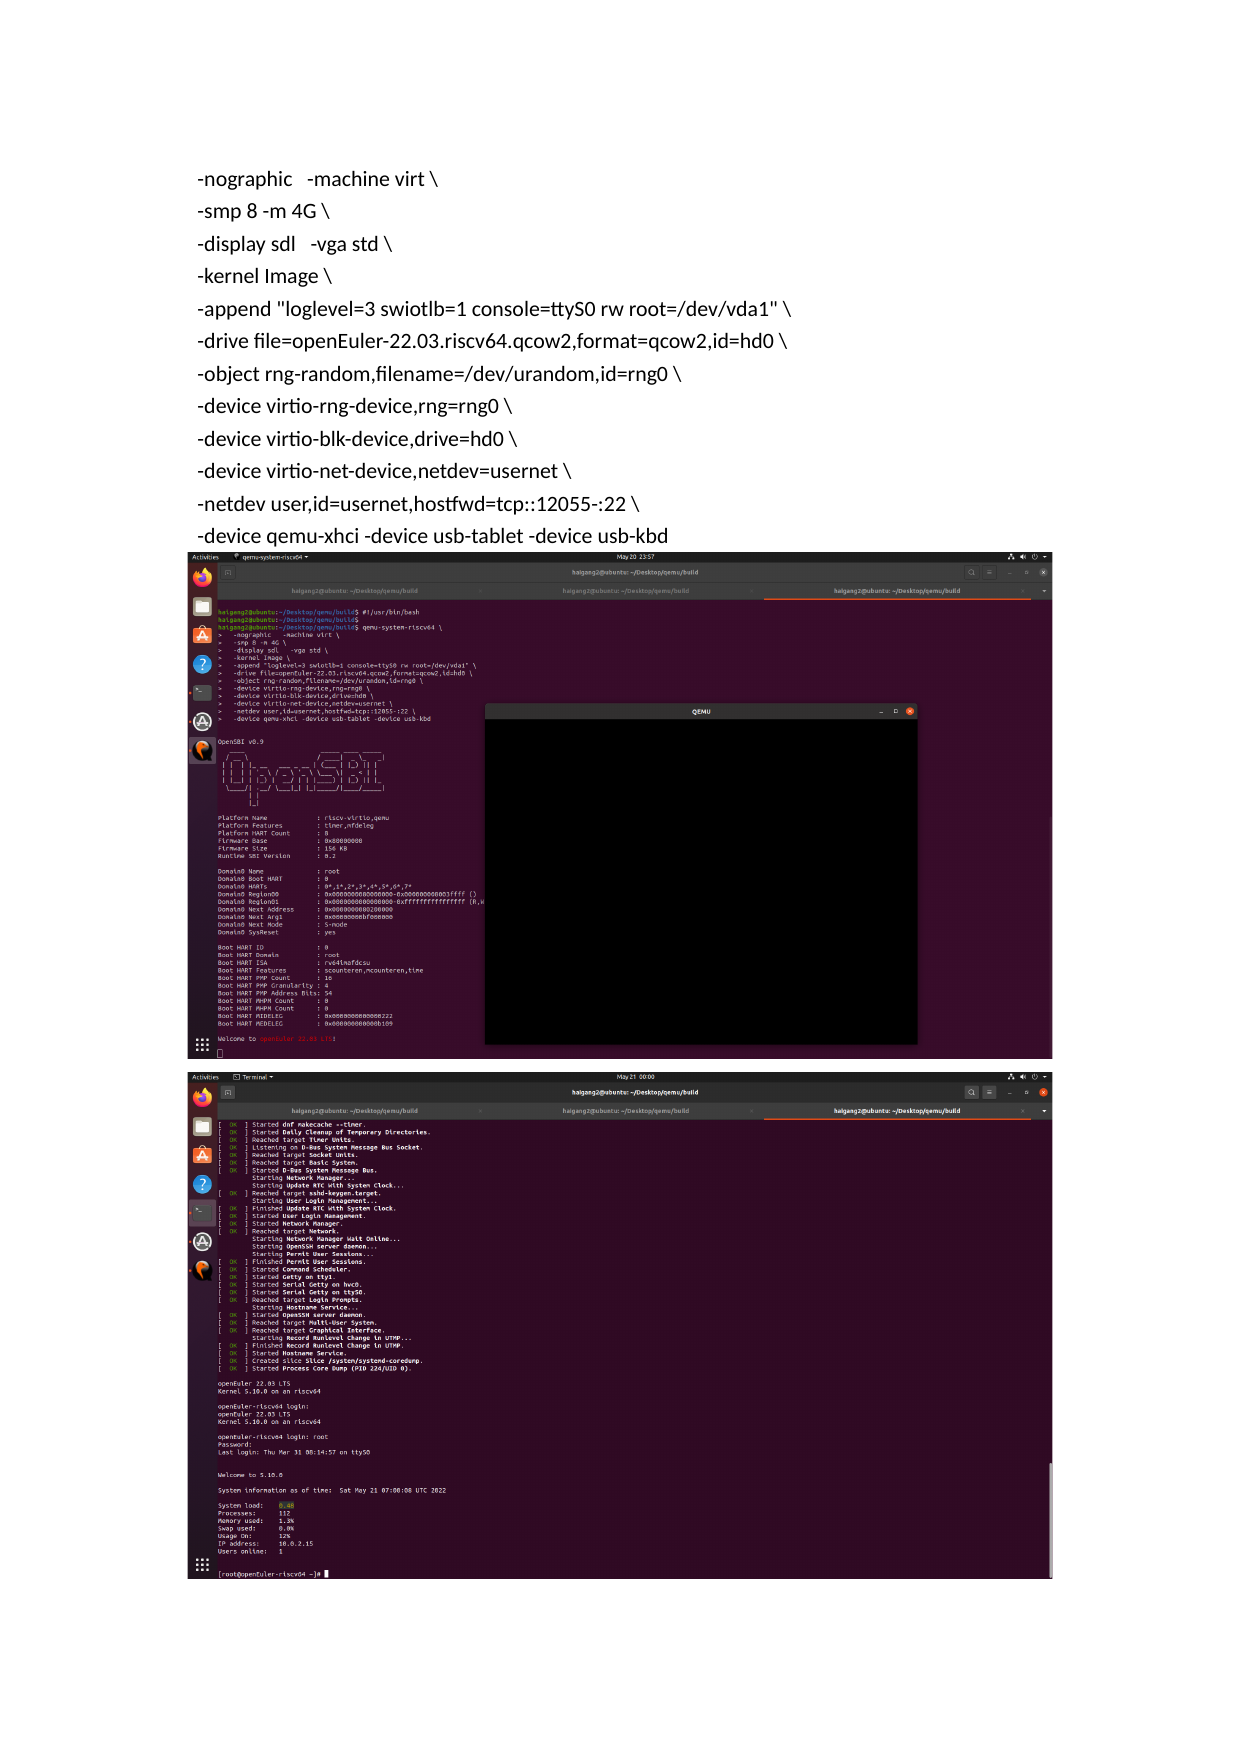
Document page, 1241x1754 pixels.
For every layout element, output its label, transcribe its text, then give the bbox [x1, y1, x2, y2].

text -netdev user,id=usernet,hostfwd=tcp::12055-:22 \ [187, 487, 1053, 519]
text -kernel Image \ [187, 259, 1053, 292]
text -smp 8 -m 4G \ [187, 194, 1053, 227]
text -drive file=openEuler-22.03.riscv64.qcow2,format=qcow2,id=hd0 \ [187, 324, 1053, 357]
text -display sdl -vga std \ [187, 227, 1053, 259]
text -append "loglevel=3 swiotlb=1 console=ttyS0 rw root=/dev/vda1" \ [187, 292, 1053, 324]
text -device qemu-xhci -device usb-tablet -device usb-kbd [187, 519, 1053, 552]
text -device virtio-rng-device,rng=rng0 \ [187, 389, 1053, 422]
text -device virtio-net-device,netdev=usernet \ [187, 454, 1053, 487]
picture [187, 1072, 1053, 1579]
text -device virtio-blk-device,drive=hd0 \ [187, 422, 1053, 454]
text -nographic -machine virt \ [187, 162, 1053, 194]
text -object rng-random,filename=/dev/urandom,id=rng0 \ [187, 357, 1053, 389]
picture [187, 552, 1053, 1059]
